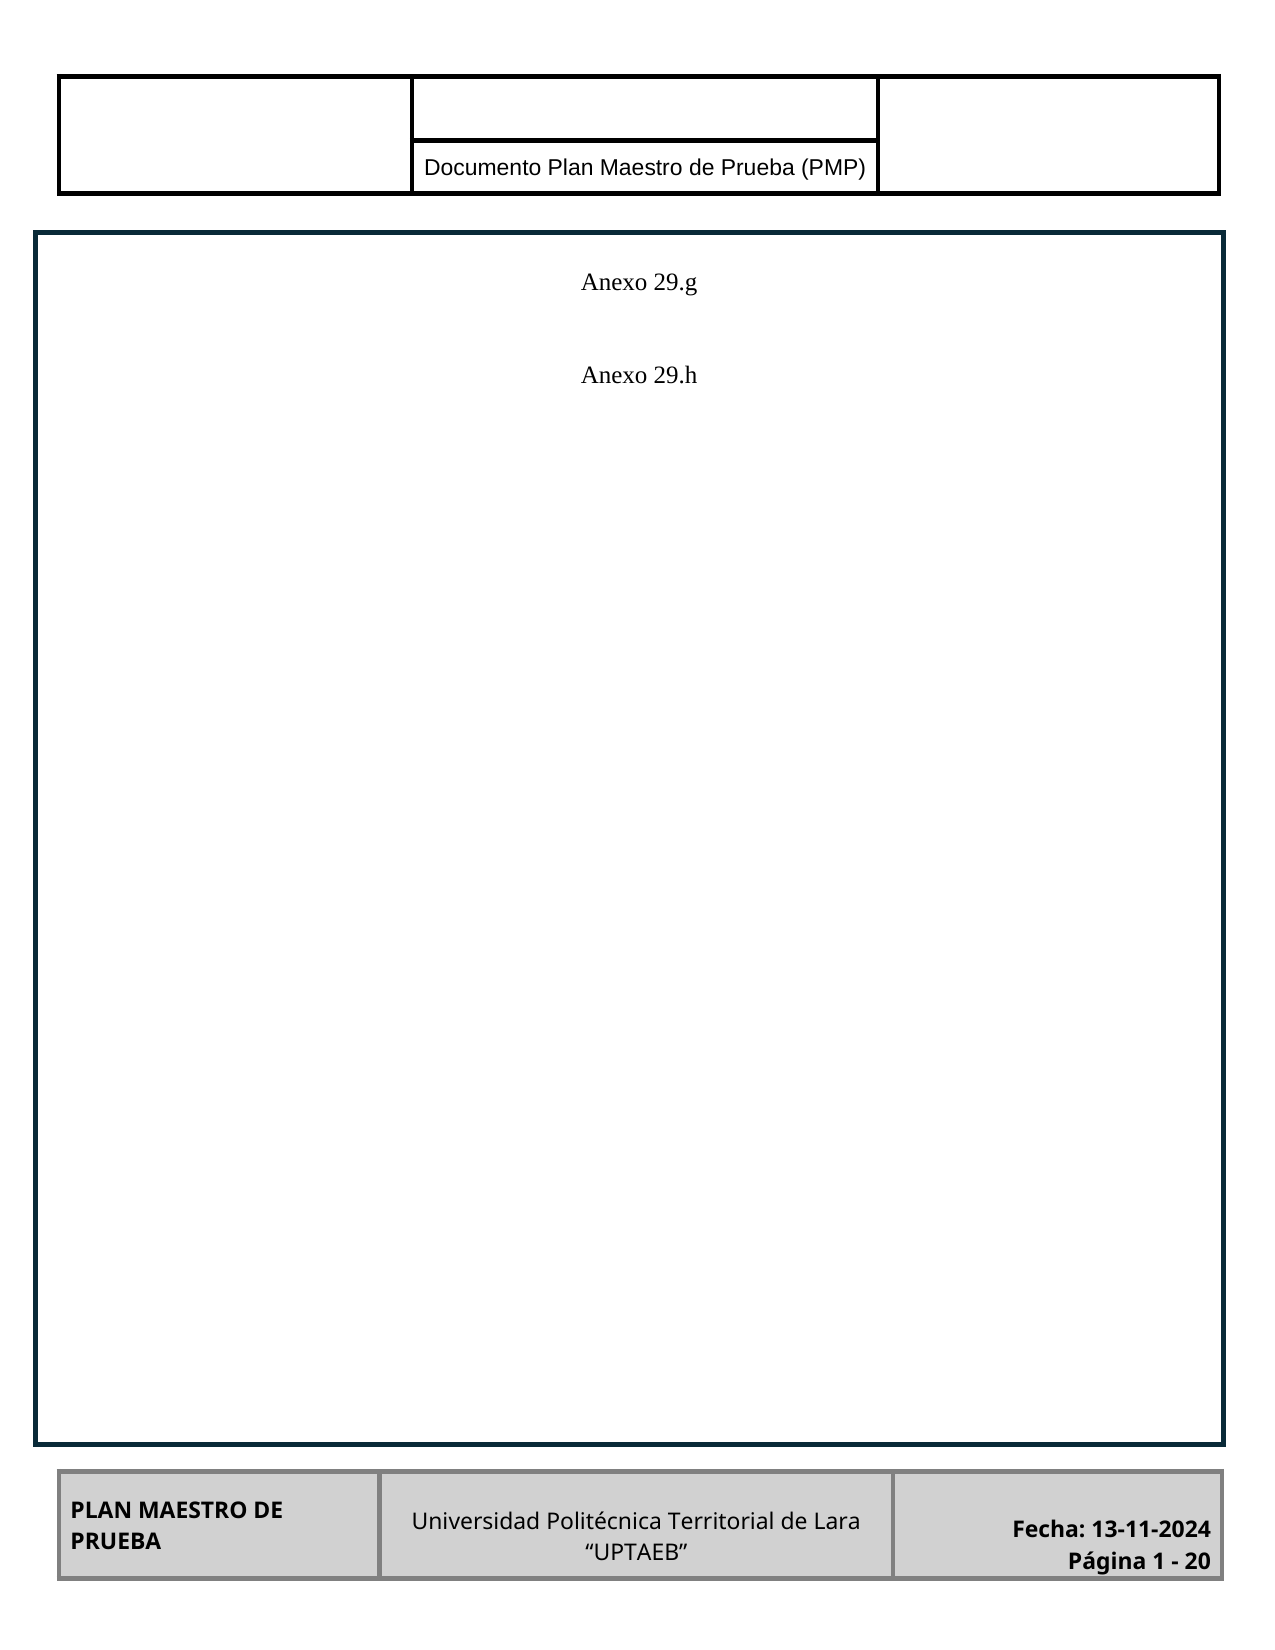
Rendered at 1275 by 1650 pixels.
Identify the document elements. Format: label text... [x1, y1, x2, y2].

text Anexo 29.g [97, 267, 1181, 296]
text Anexo 29.h [97, 361, 1181, 389]
